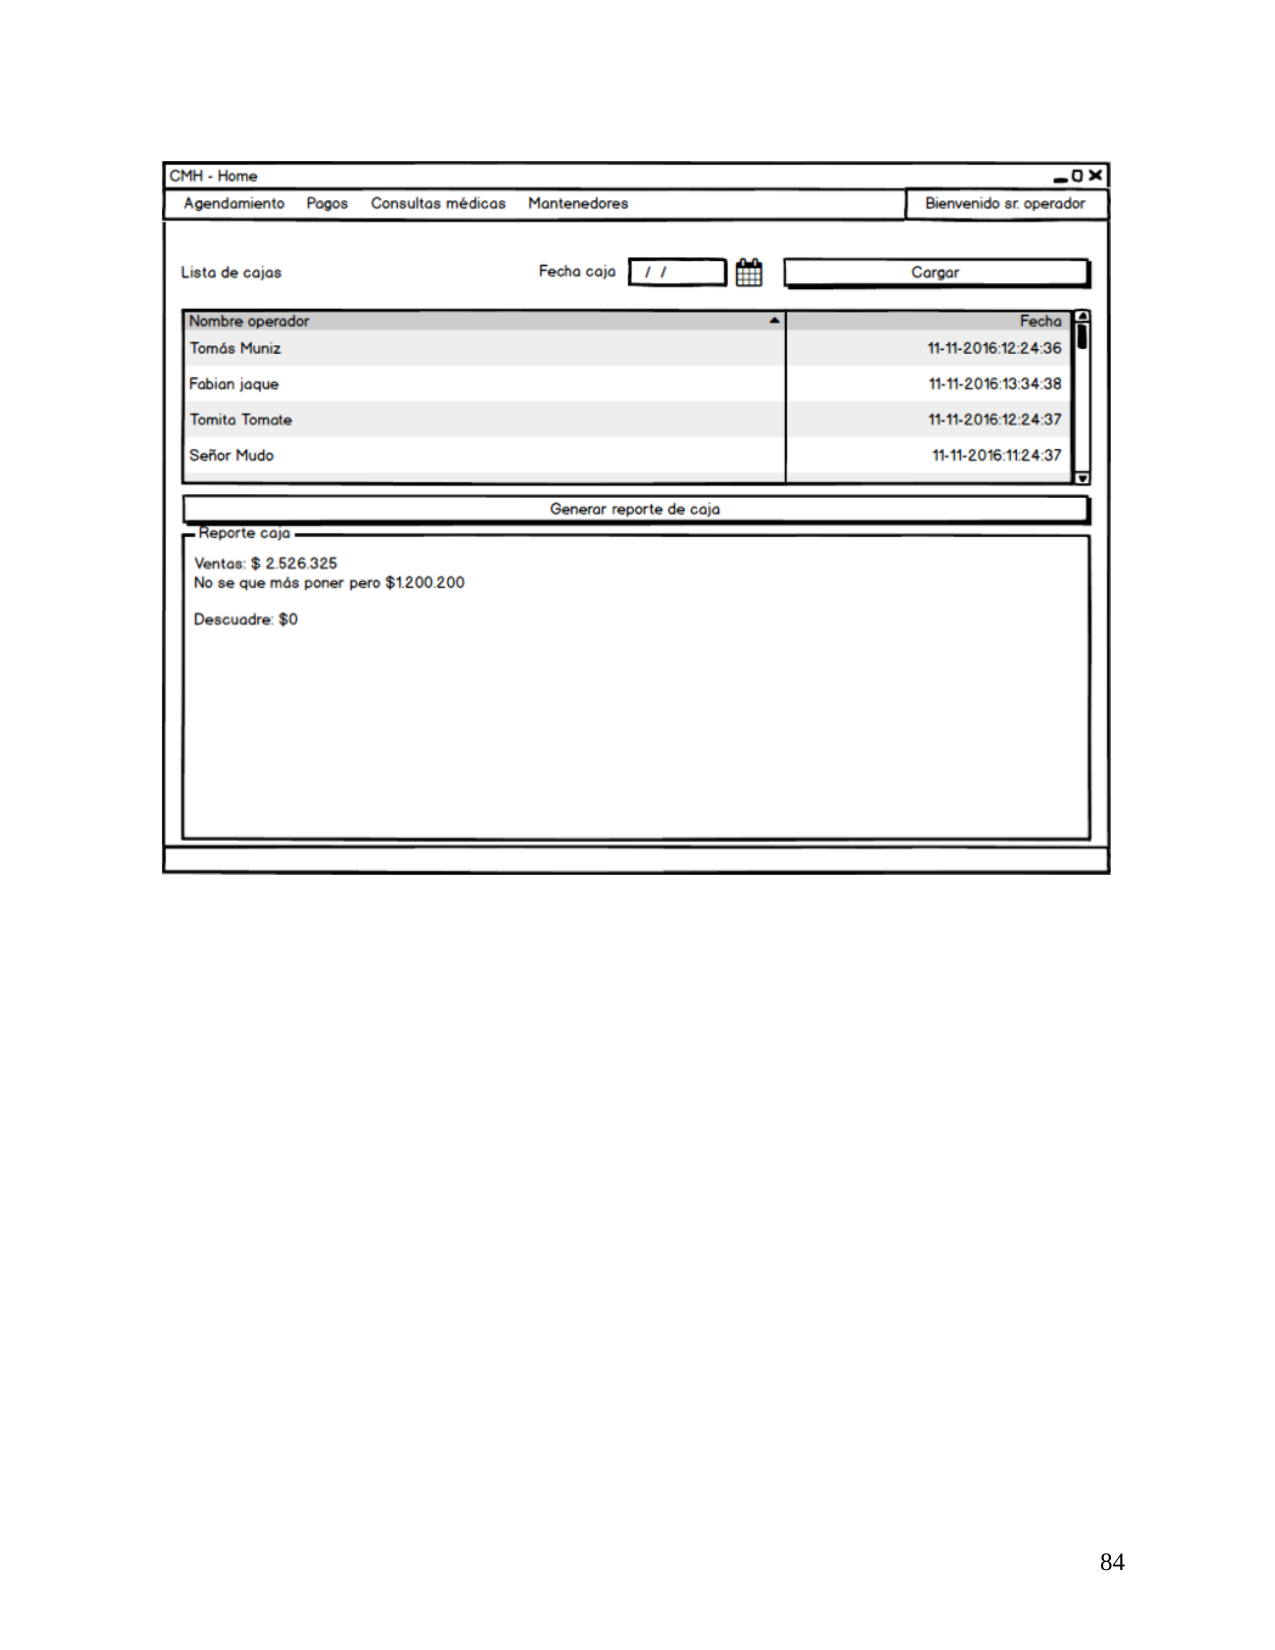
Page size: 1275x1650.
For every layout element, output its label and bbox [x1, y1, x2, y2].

picture [150, 150, 1123, 903]
